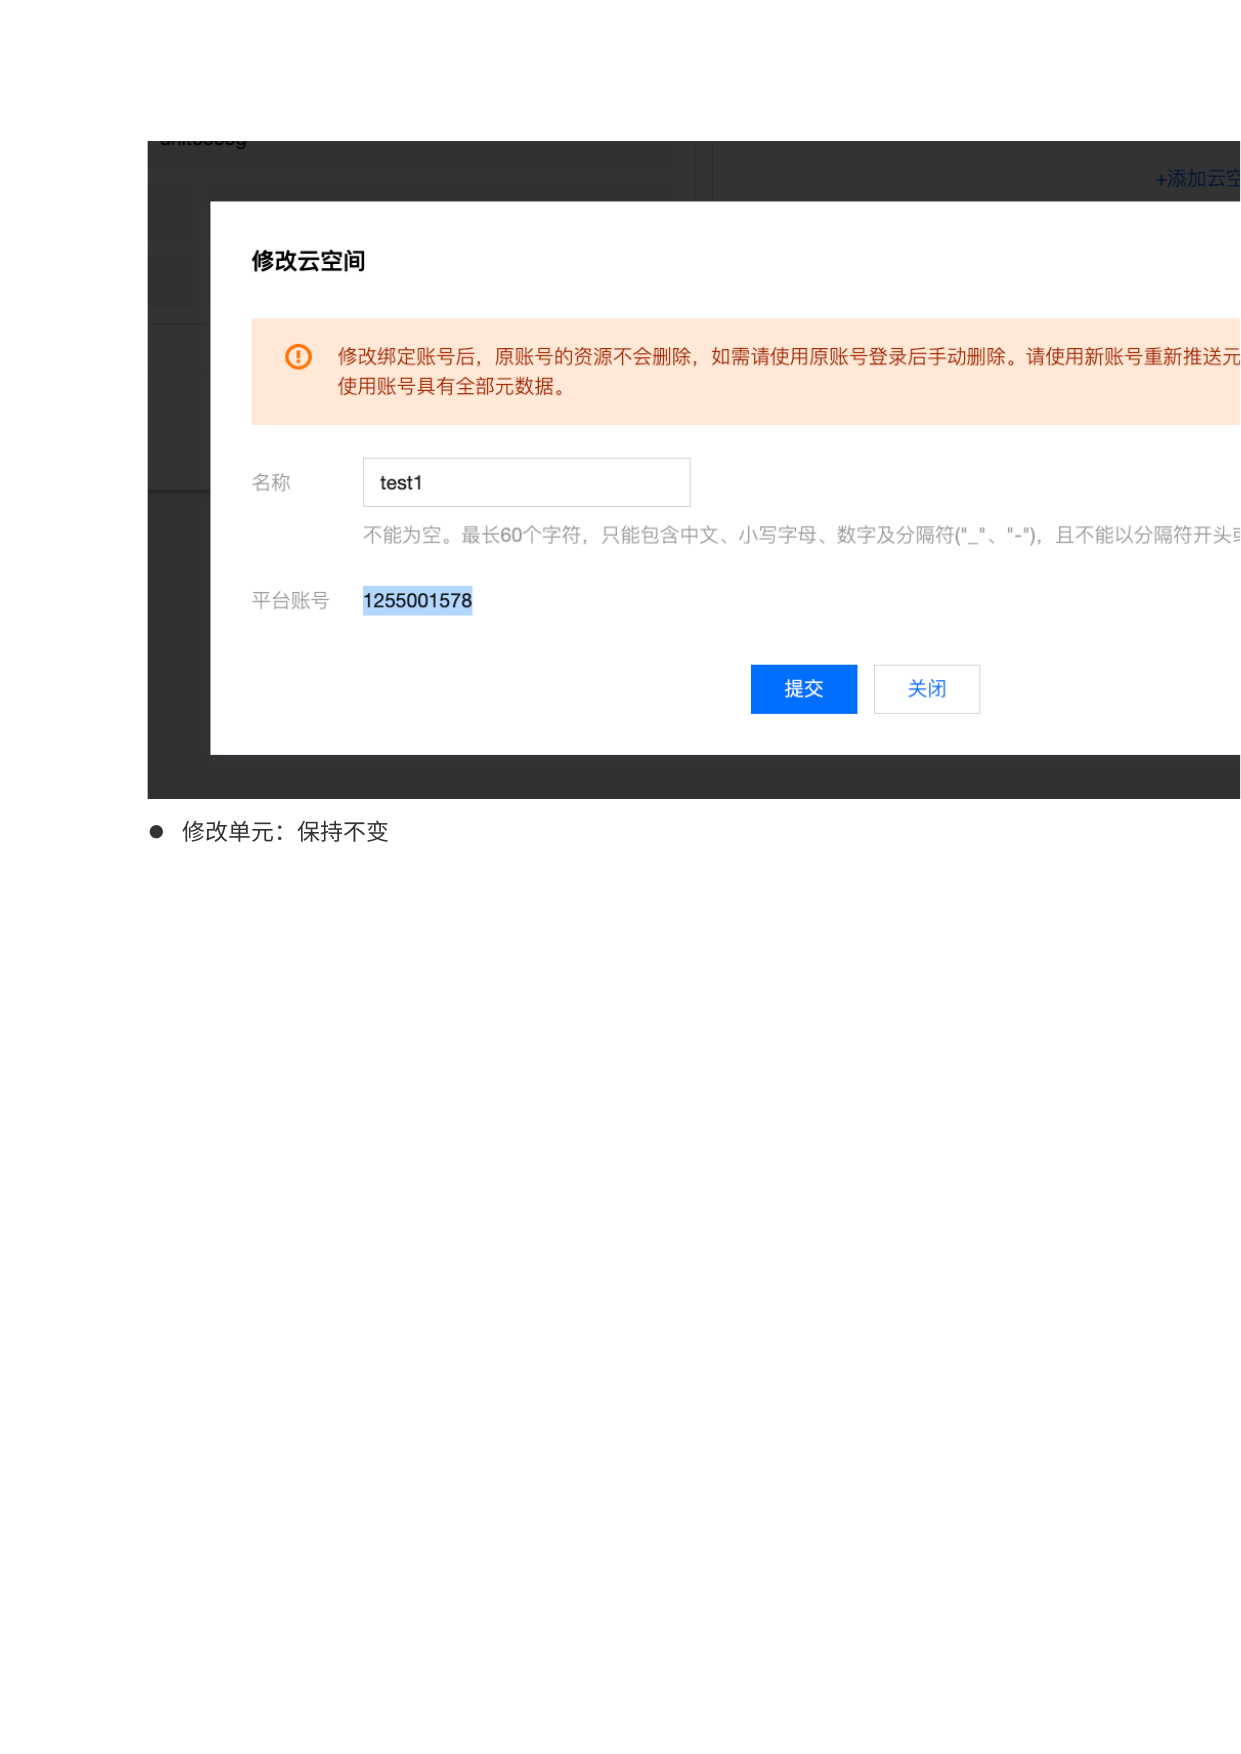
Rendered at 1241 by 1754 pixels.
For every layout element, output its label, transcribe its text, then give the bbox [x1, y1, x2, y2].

list 修改单元：保持不变 [148, 814, 1093, 847]
picture [147, 141, 1241, 799]
